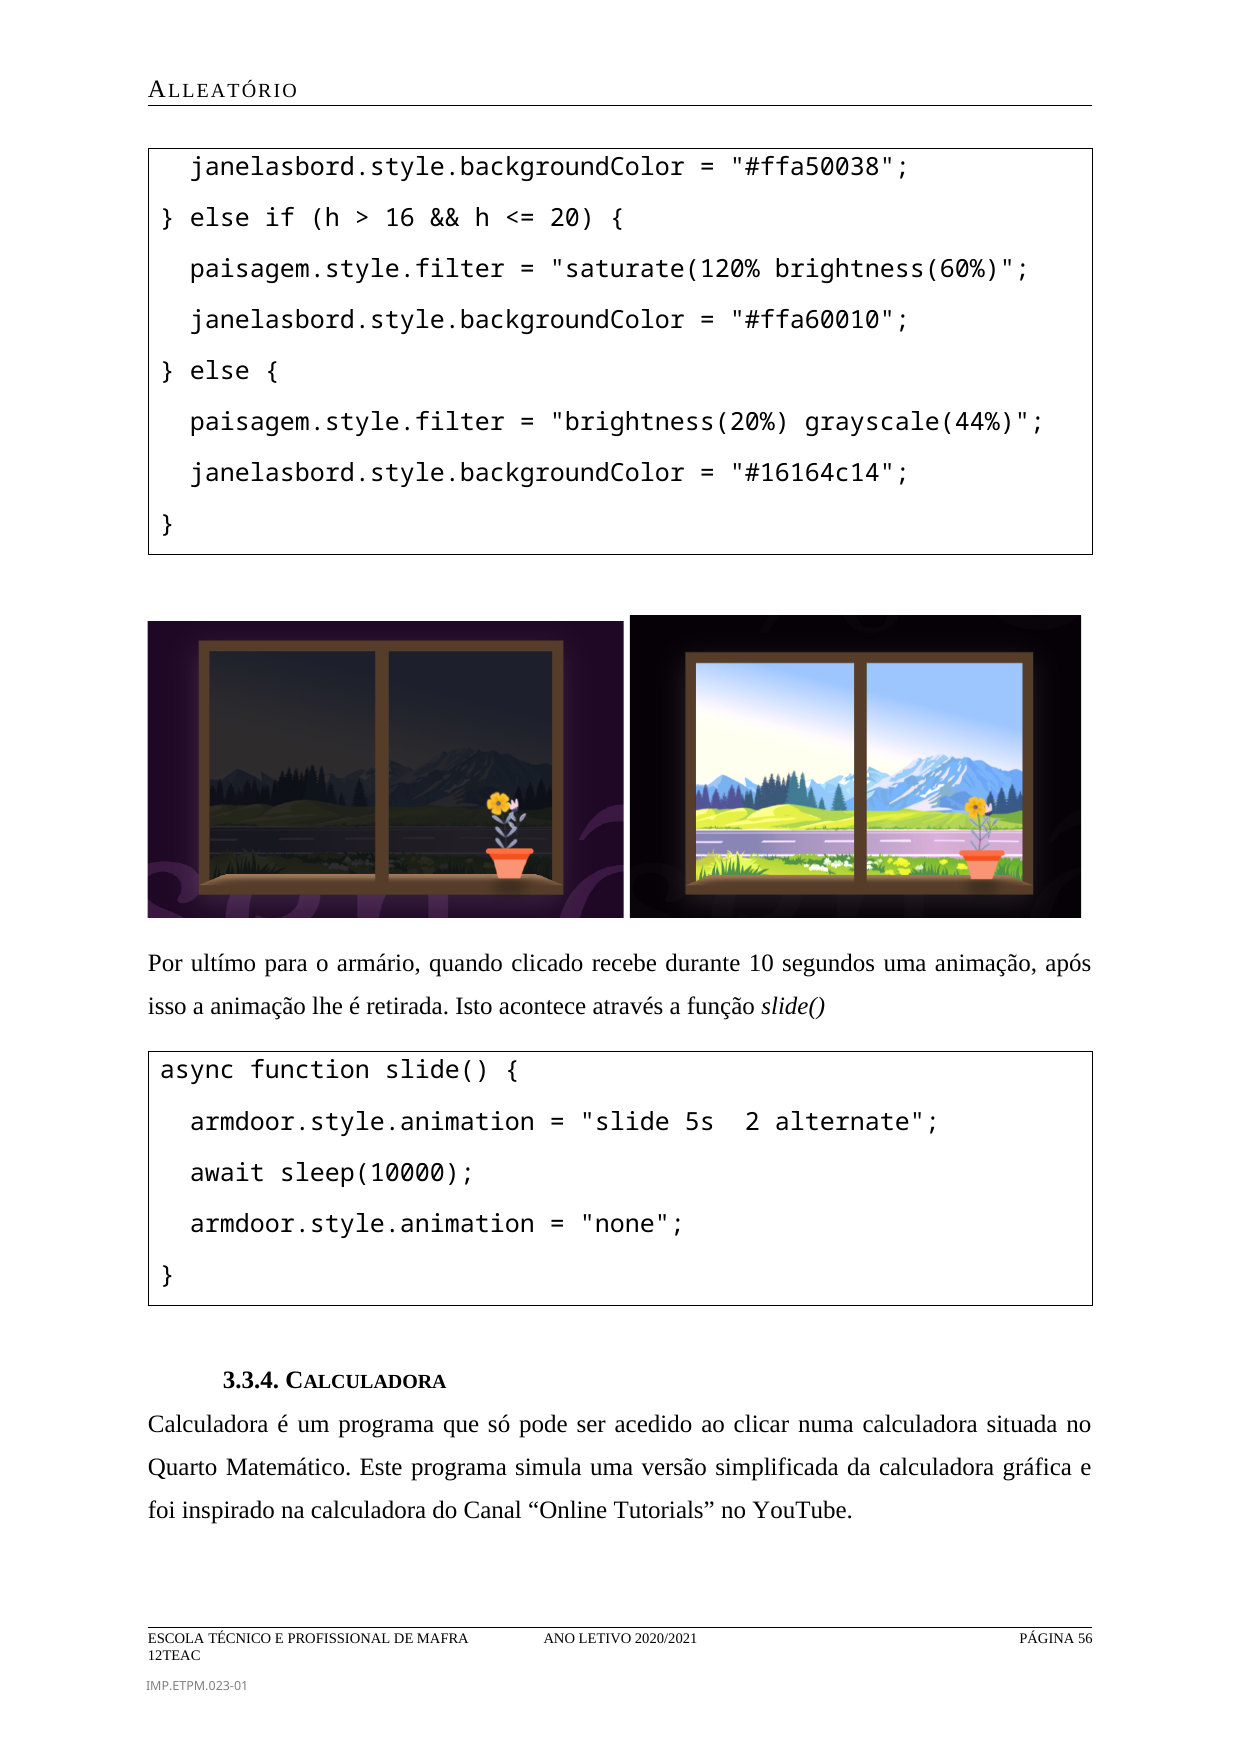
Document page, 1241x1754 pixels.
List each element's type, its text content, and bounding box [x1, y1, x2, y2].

picture [629, 615, 1082, 918]
picture [147, 621, 624, 918]
text Por ultímo para o armário, quando clicado recebe durante 10 segundos uma animação, após isso a animação lhe é retirada. Isto acontece através a função slide() [148, 948, 1092, 1020]
table_header async function slide() { armdoor.style.animation = "slide 5s 2 alternate"; await sleep(10000); armdoor.style.animation = "none"; } [149, 1052, 1092, 1305]
text Calculadora é um programa que só pode ser acedido ao clicar numa calculadora situada no Quarto Matemático. Este programa simula uma versão simplificada da calculadora gráfica e foi inspirado na calculadora do Canal “Online Tutorials” no YouTube. [148, 1409, 1092, 1524]
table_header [149, 149, 1092, 554]
subtitle Calculadora [223, 1366, 1092, 1394]
